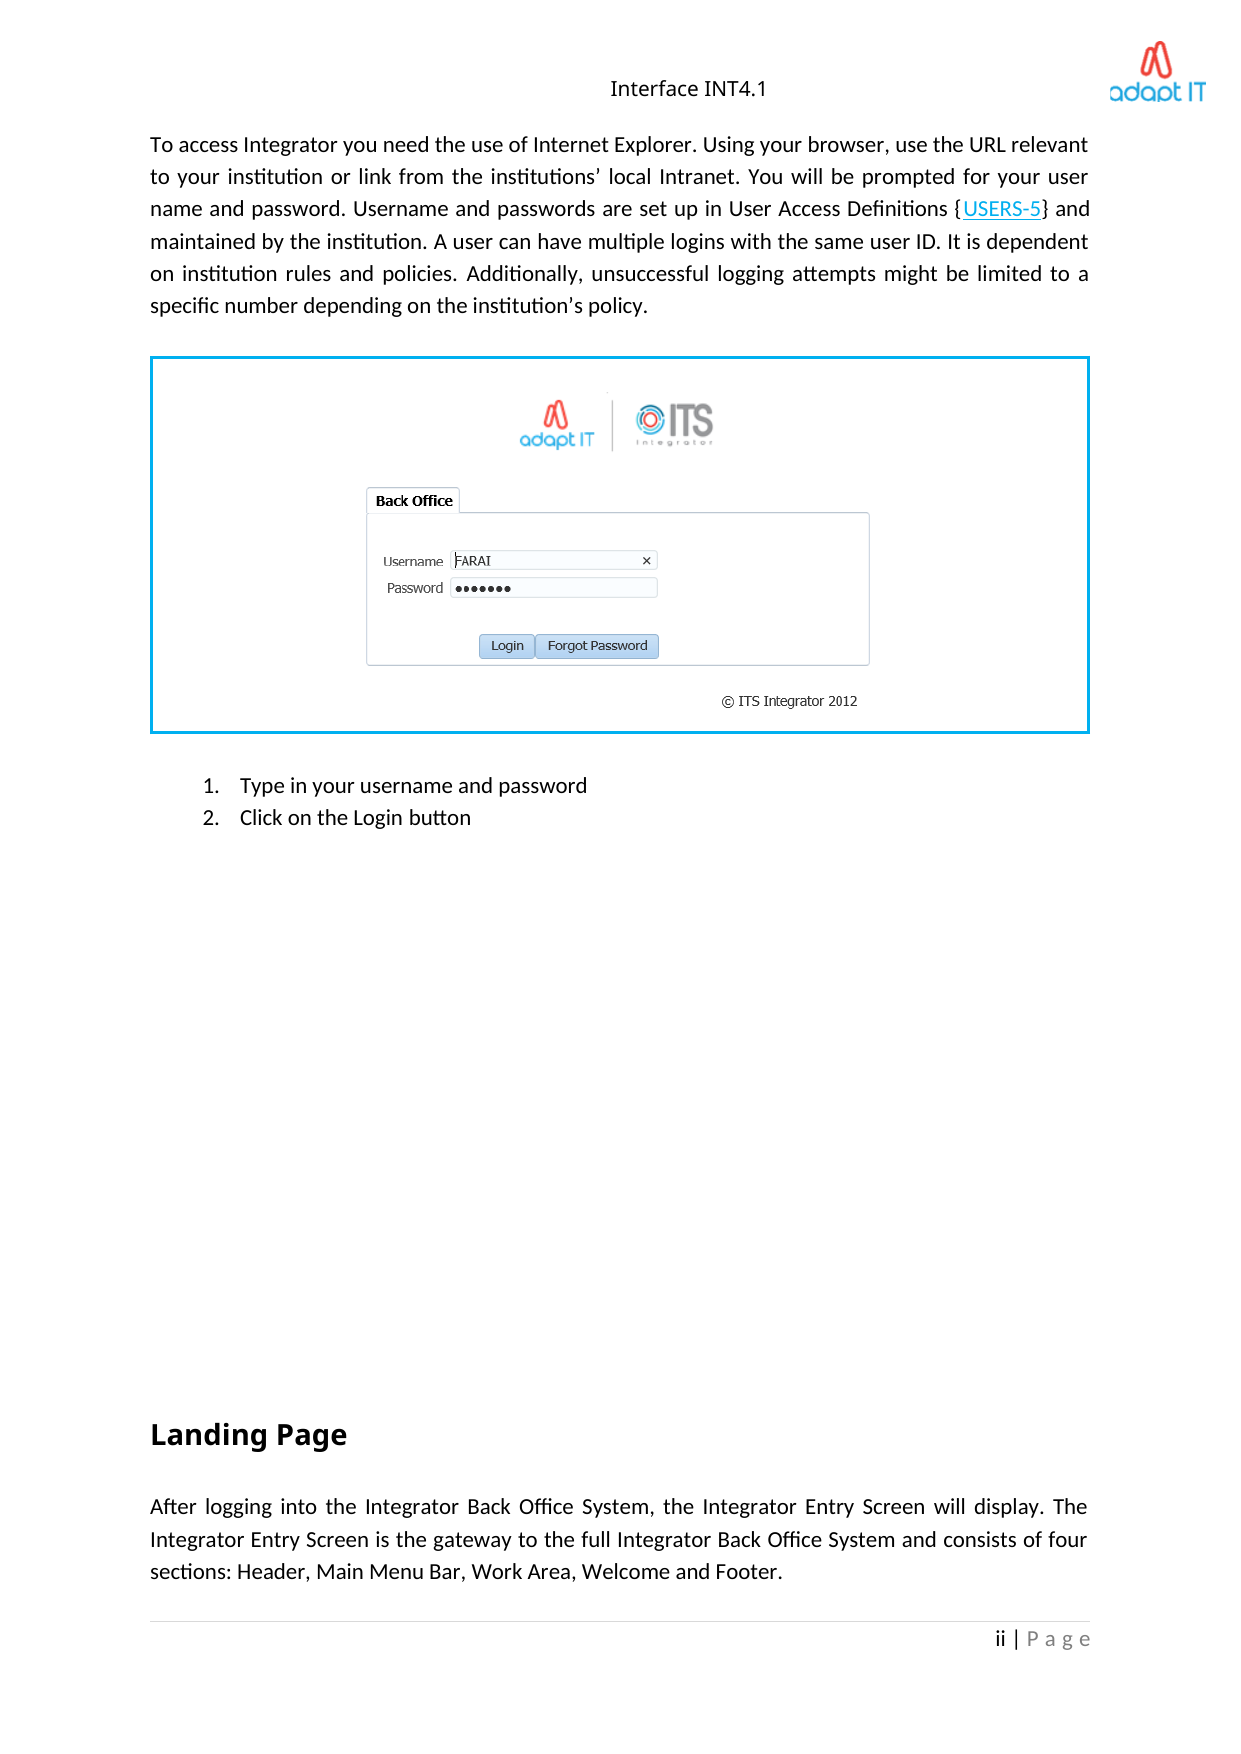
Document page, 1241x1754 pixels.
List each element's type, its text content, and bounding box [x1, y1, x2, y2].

picture [1108, 41, 1205, 101]
list Type in your username and password [202, 771, 1090, 799]
picture [154, 360, 1086, 730]
list Click on the Login button [202, 803, 1090, 831]
text To access Integrator you need the use of Internet Explorer. Using your browser, use the URL relevant to your institution or link from the institutions’ local Intranet. You will be prompted for your user name and password. Username and passwords are set up in User Access Definitions {USERS-5} and maintained by the institution. A user can have multiple logins with the same user ID. It is dependent on institution rules and policies. Additionally, unsuccessful logging attempts might be limited to a specific number depending on the institution’s policy. [150, 130, 1090, 319]
text After logging into the Integrator Back Office System, the Integrator Entry Screen will display. The Integrator Entry Screen is the gateway to the full Integrator Back Office System and consists of four sections: Header, Main Menu Bar, Work Area, Welcome and Footer. [150, 1492, 1090, 1585]
text Landing Page [150, 1415, 1090, 1454]
